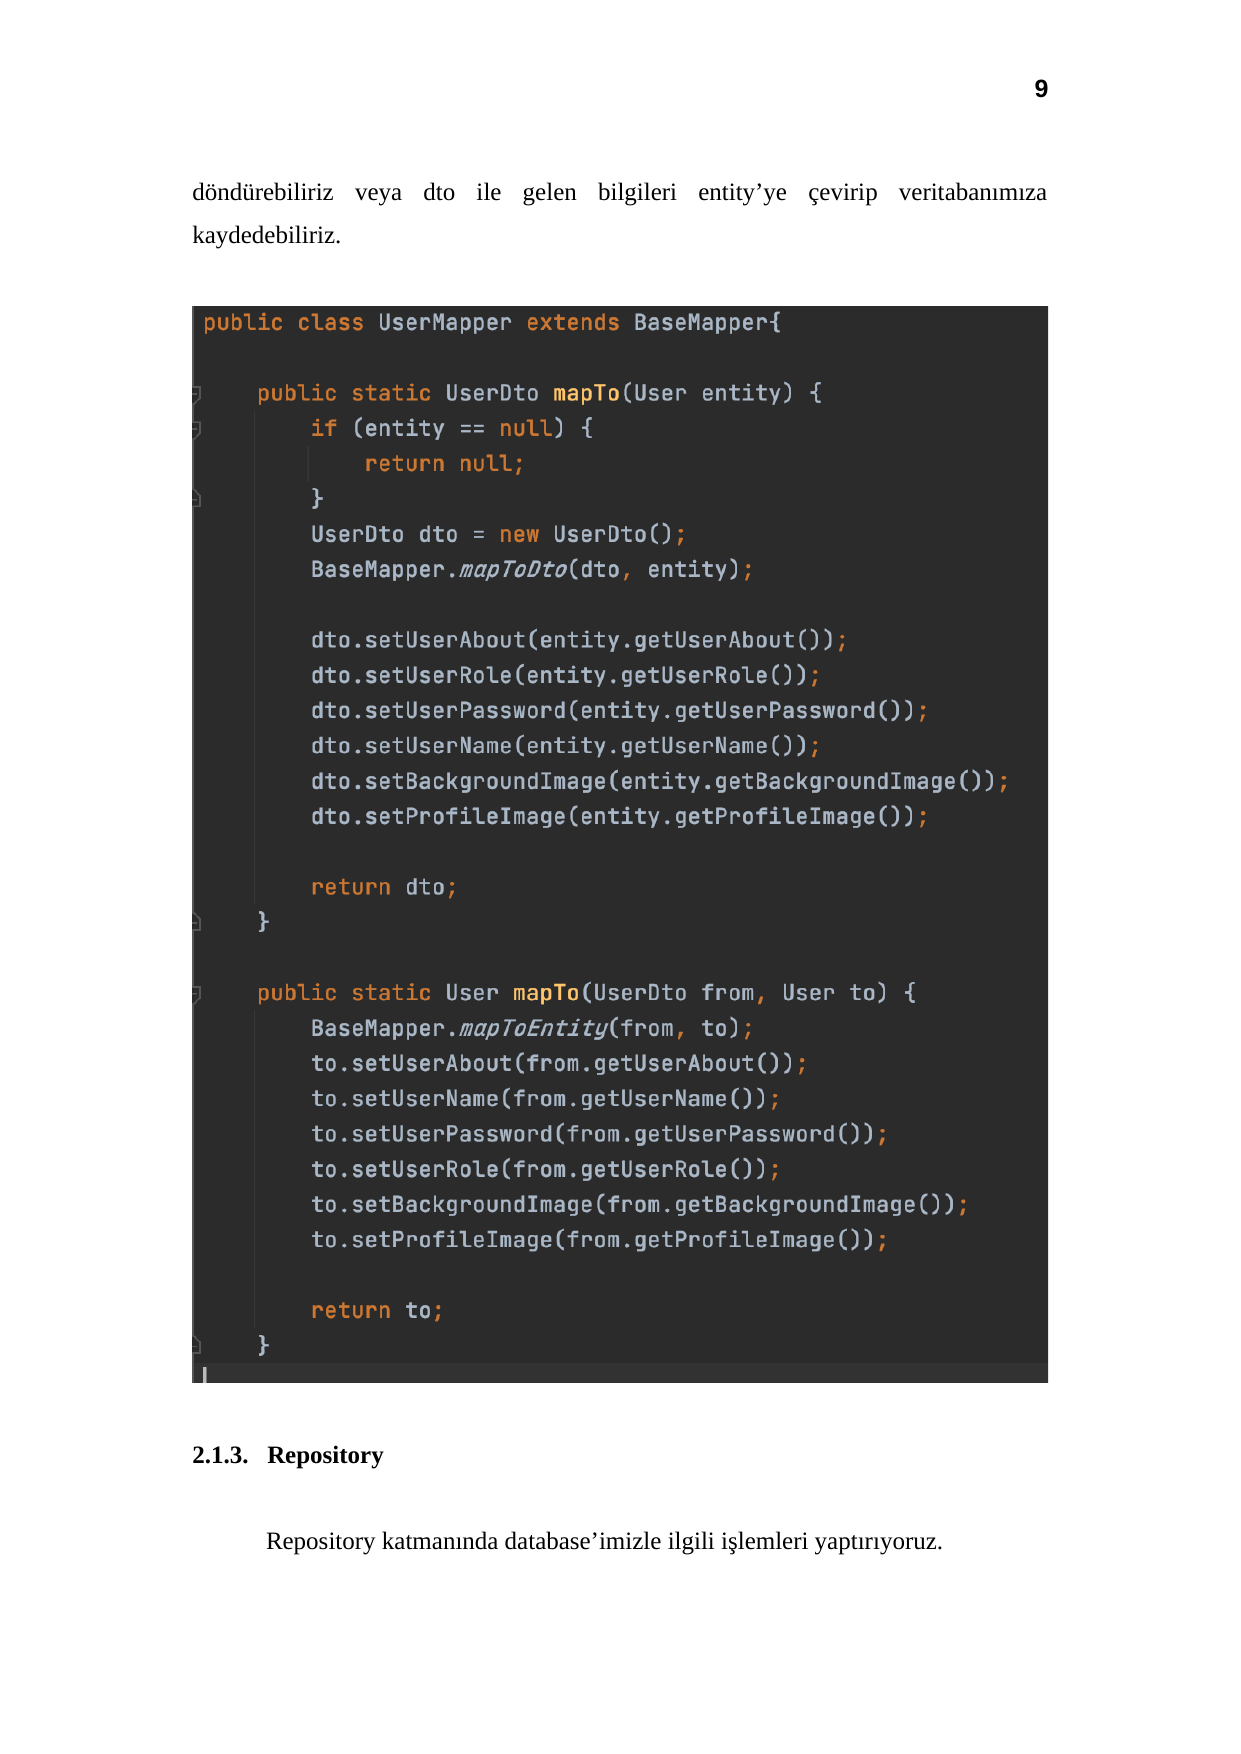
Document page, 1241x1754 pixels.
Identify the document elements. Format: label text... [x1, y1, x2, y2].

list Repository [192, 1440, 1048, 1469]
picture [192, 306, 1049, 1383]
text Repository katmanında database’imizle ilgili işlemleri yaptırıyoruz. [229, 1526, 1048, 1555]
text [192, 177, 1048, 249]
